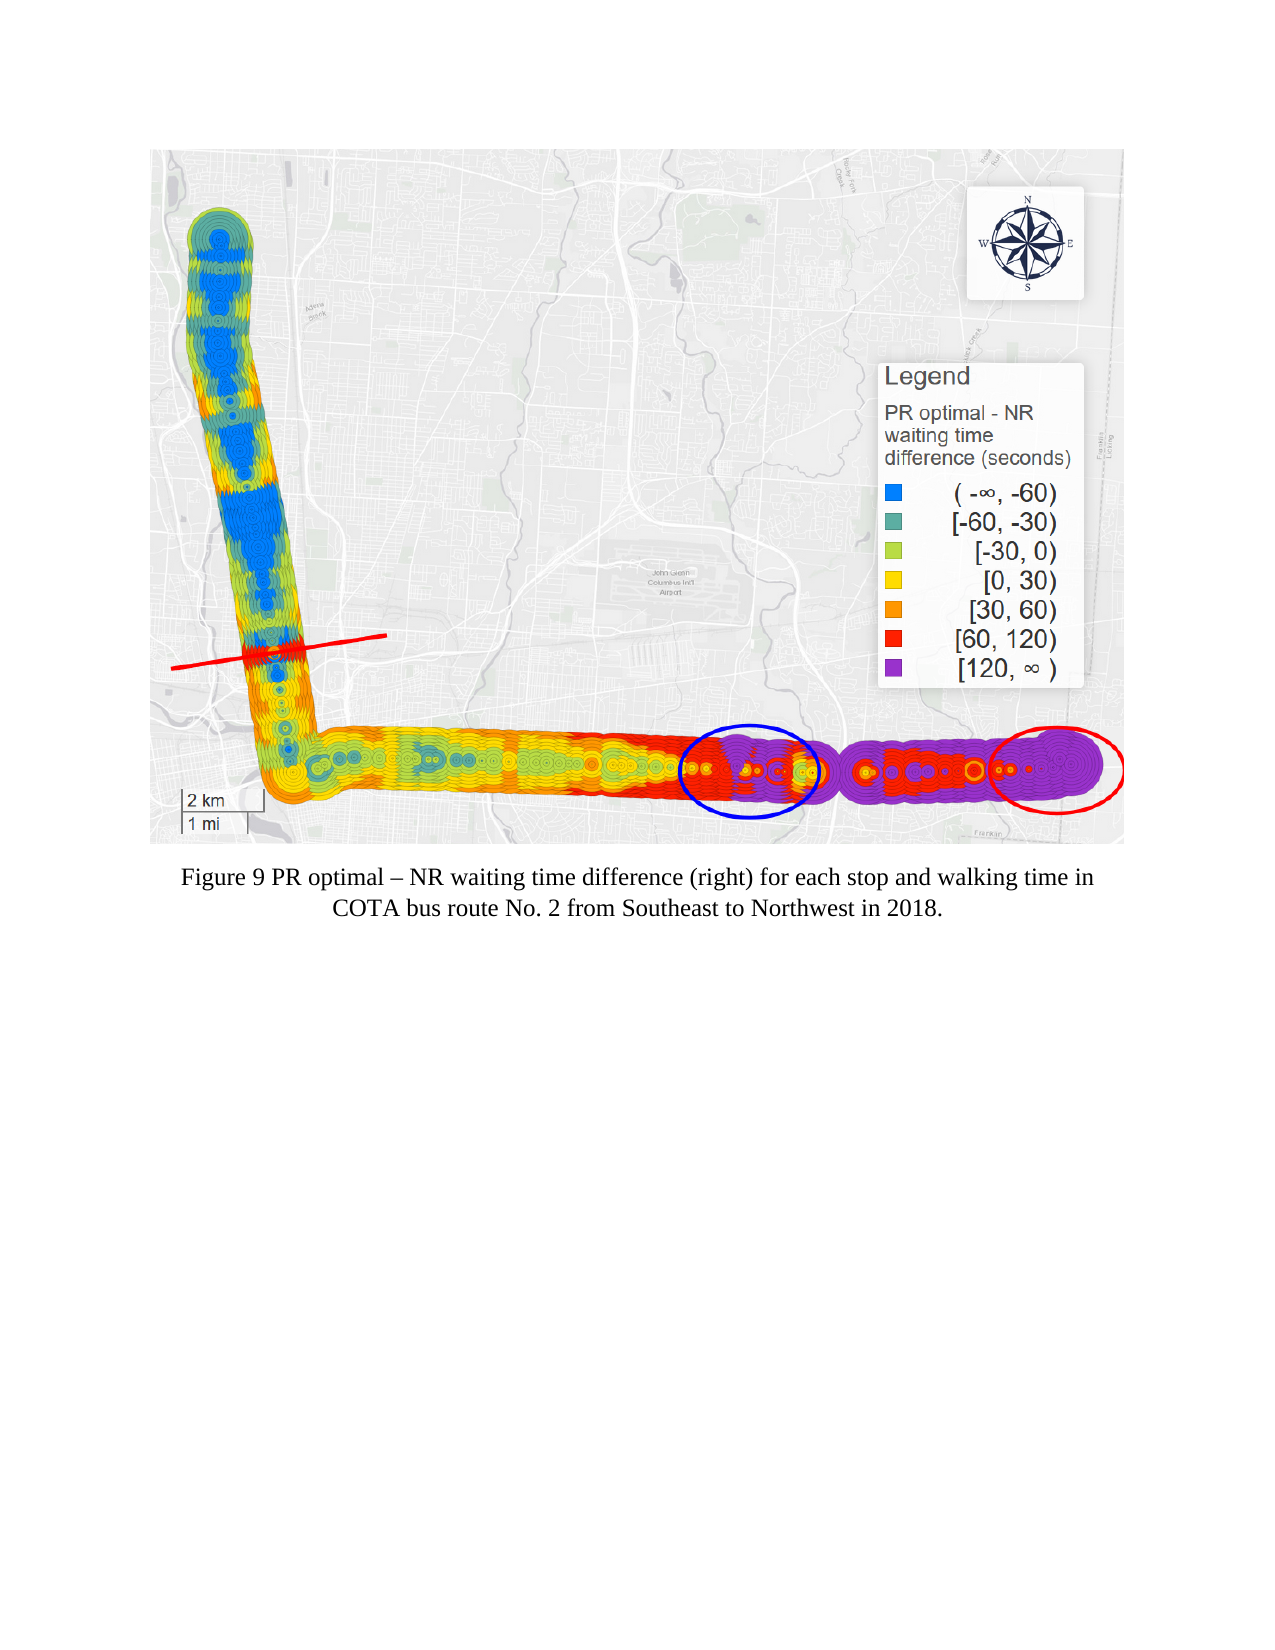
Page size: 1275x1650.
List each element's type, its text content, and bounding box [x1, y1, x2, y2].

picture [150, 149, 1124, 844]
